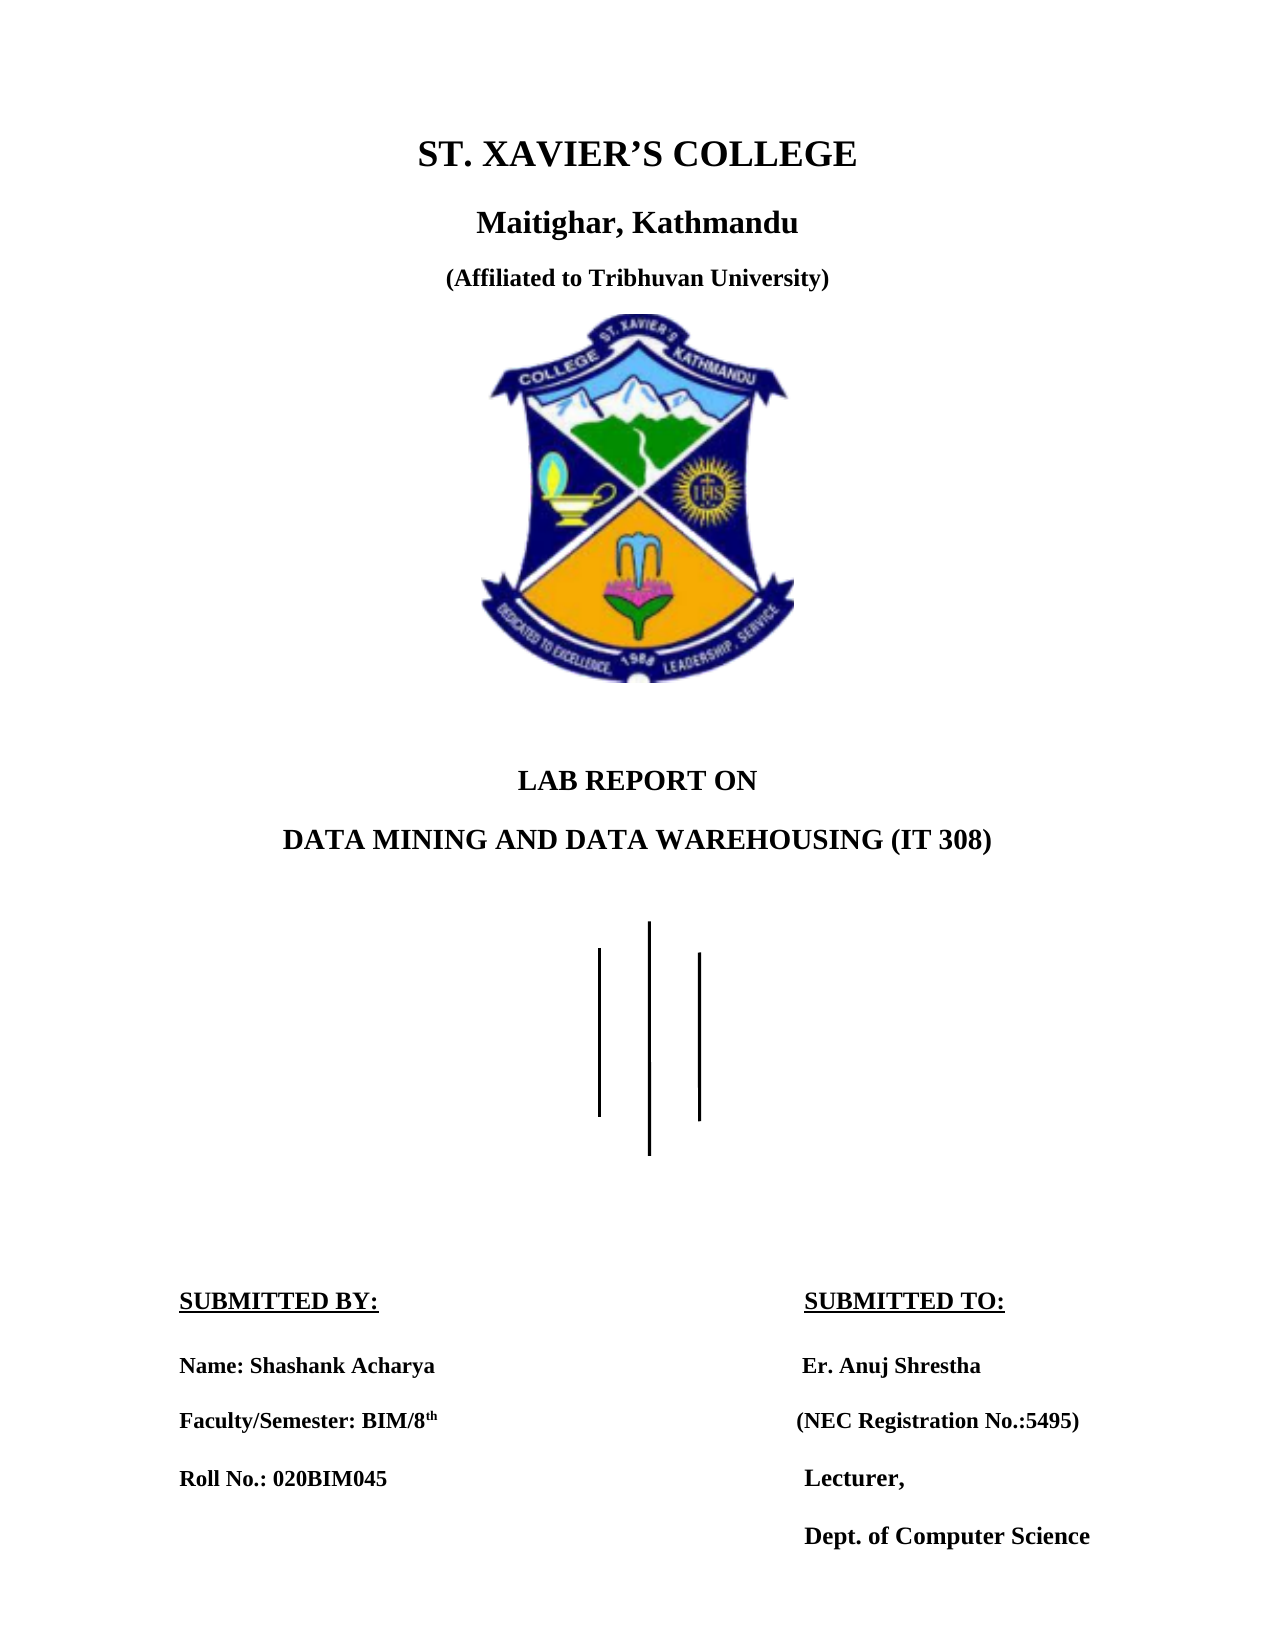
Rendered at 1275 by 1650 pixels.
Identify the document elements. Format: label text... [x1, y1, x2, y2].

text DATA MINING AND DATA WAREHOUSING (IT 308) [179, 822, 1096, 856]
text Faculty/Semester: BIM/8th (NEC Registration No.:5495) [179, 1408, 1096, 1434]
text SUBMITTED BY: SUBMITTED TO: [179, 1286, 1096, 1315]
text ST. XAVIER’S COLLEGE [179, 131, 1096, 174]
text (Affiliated to Tribhuvan University) [179, 263, 1096, 292]
text Dept. of Computer Science [179, 1521, 1096, 1549]
text Roll No.: 020BIM045 Lecturer, [179, 1463, 1096, 1492]
text Maitighar, Kathmandu [179, 203, 1096, 241]
text Name: Shashank Acharya Er. Anuj Shrestha [179, 1352, 1096, 1379]
text LAB REPORT ON [179, 763, 1096, 797]
picture [481, 314, 794, 683]
